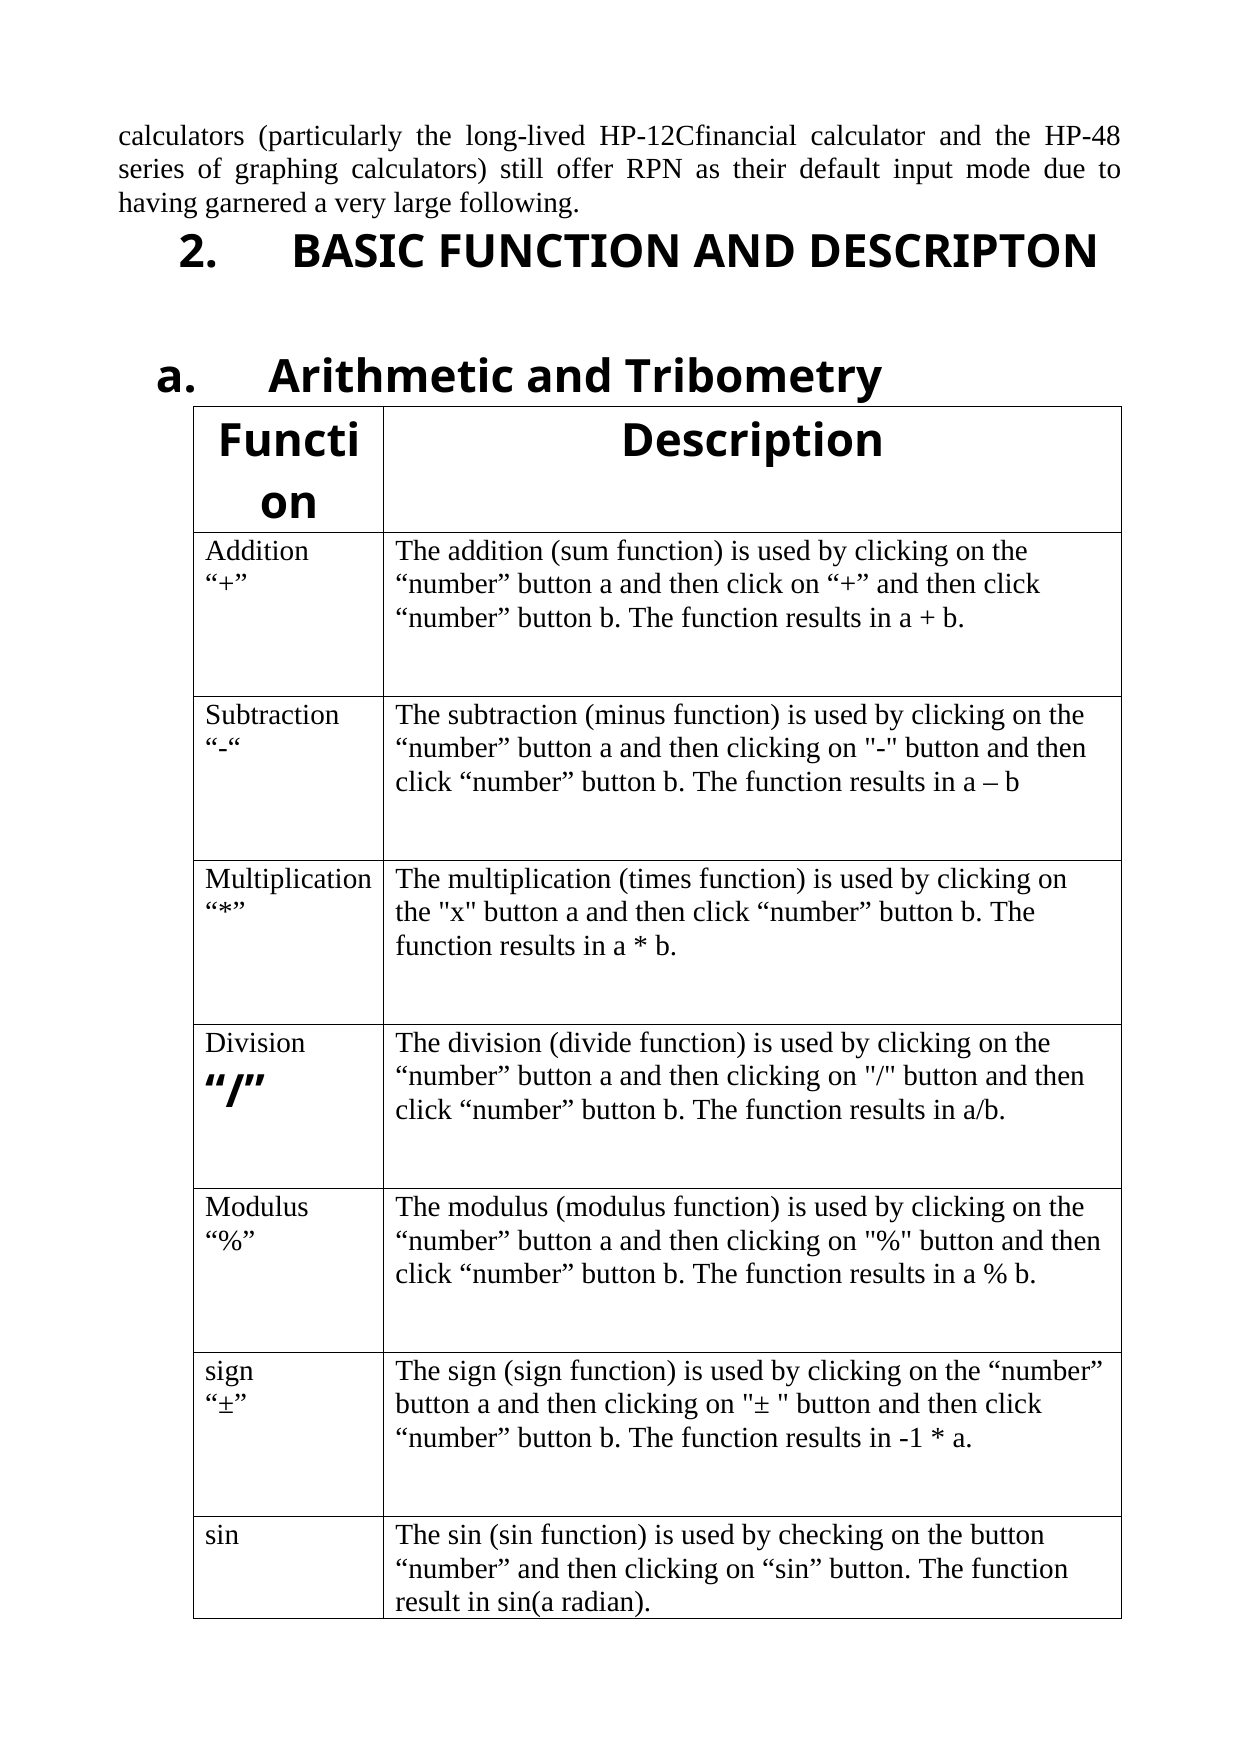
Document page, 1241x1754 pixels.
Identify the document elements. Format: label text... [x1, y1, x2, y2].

table_cell sin [194, 1517, 383, 1618]
table_cell Multiplication “*” [194, 861, 383, 1024]
table_cell Addition “+” [194, 533, 383, 696]
table_header Function [194, 407, 383, 532]
table_cell Division “/” [194, 1025, 383, 1188]
table_cell The subtraction (minus function) is used by clicking on the “number” button a and then clicking on "-" button and then click “number” button b. The function results in a – b [384, 697, 1121, 860]
table_cell The multiplication (times function) is used by clicking on the "x" button a and then click “number” button b. The function results in a * b. [384, 861, 1121, 1024]
list Arithmetic and Tribometry [156, 343, 1122, 406]
list BASIC FUNCTION AND DESCRIPTON [156, 219, 1122, 281]
table_cell The addition (sum function) is used by clicking on the “number” button a and then click on “+” and then click “number” button b. The function results in a + b. [384, 533, 1121, 696]
table_cell The sign (sign function) is used by clicking on the “number” button a and then clicking on "± " button and then click “number” button b. The function results in -1 * a. [384, 1353, 1121, 1516]
table_cell Subtraction “-“ [194, 697, 383, 860]
table_cell The modulus (modulus function) is used by clicking on the “number” button a and then clicking on "%" button and then click “number” button b. The function results in a % b. [384, 1189, 1121, 1352]
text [118, 118, 1122, 219]
table_header Description [384, 407, 1121, 532]
table_cell sign “±” [194, 1353, 383, 1516]
table_cell The division (divide function) is used by clicking on the “number” button a and then clicking on "/" button and then click “number” button b. The function results in a/b. [384, 1025, 1121, 1188]
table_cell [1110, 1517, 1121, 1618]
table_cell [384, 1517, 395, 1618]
table_cell Modulus “%” [194, 1189, 383, 1352]
